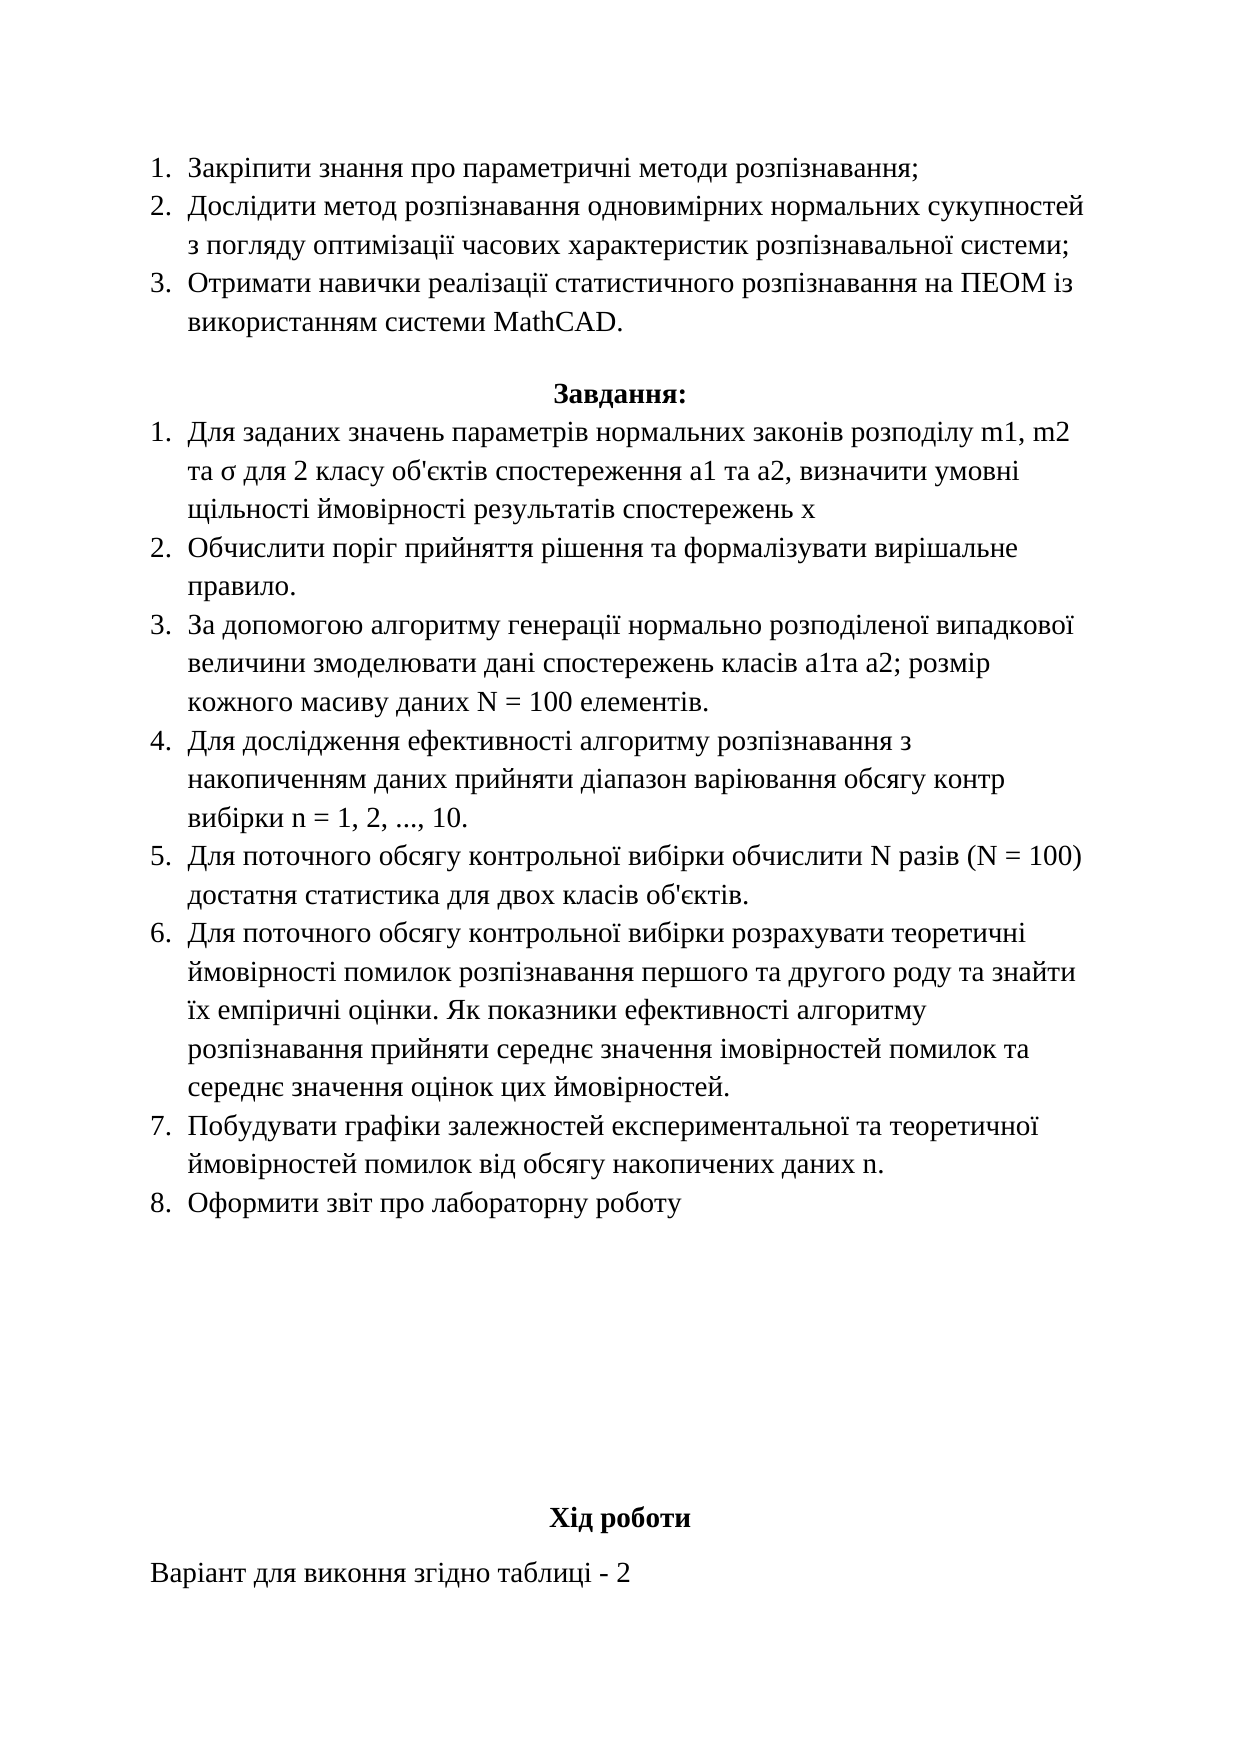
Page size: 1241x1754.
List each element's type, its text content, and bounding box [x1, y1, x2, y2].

list Для поточного обсягу контрольної вибірки обчислити N разів (N = 100) достатня статистика для двох класів об'єктів. [150, 838, 1090, 910]
list За допомогою алгоритму генерації нормально розподіленої випадкової величини змоделювати дані спостережень класів a1та a2; розмір кожного масиву даних N = 100 елементів. [150, 607, 1090, 718]
list Дослідити метод розпізнавання одновимірних нормальних сукупностей з погляду оптимізації часових характеристик розпізнавальної системи; [150, 188, 1090, 261]
list Для заданих значень параметрів нормальних законів розподілу m1, m2 та σ для 2 класу об'єктів спостереження a1 та a2, визначити умовні щільності ймовірності результатів спостережень x [150, 414, 1090, 525]
text Варіант для виконня згідно таблиці - 2 [150, 1555, 1090, 1588]
text Завдання: [150, 376, 1090, 409]
list Обчислити поріг прийняття рішення та формалізувати вирішальне правило. [150, 530, 1090, 602]
list Для дослідження ефективності алгоритму розпізнавання з накопиченням даних прийняти діапазон варіювання обсягу контр вибірки n = 1, 2, ..., 10. [150, 723, 1090, 833]
list Побудувати графіки залежностей експериментальної та теоретичної ймовірностей помилок від обсягу накопичених даних n. [150, 1108, 1090, 1180]
list Оформити звіт про лабораторну роботу [150, 1185, 1090, 1219]
list Для поточного обсягу контрольної вибірки розрахувати теоретичні ймовірності помилок розпізнавання першого та другого роду та знайти їх емпіричні оцінки. Як показники ефективності алгоритму розпізнавання прийняти середнє значення імовірностей помилок та середнє значення оцінок цих ймовірностей. [150, 915, 1090, 1103]
list Закріпити знання про параметричні методи розпізнавання; [150, 150, 1090, 183]
list Отримати навички реалізації статистичного розпізнавання на ПЕОМ із використанням системи MathCAD. [150, 266, 1090, 338]
text Хід роботи [150, 1500, 1090, 1533]
